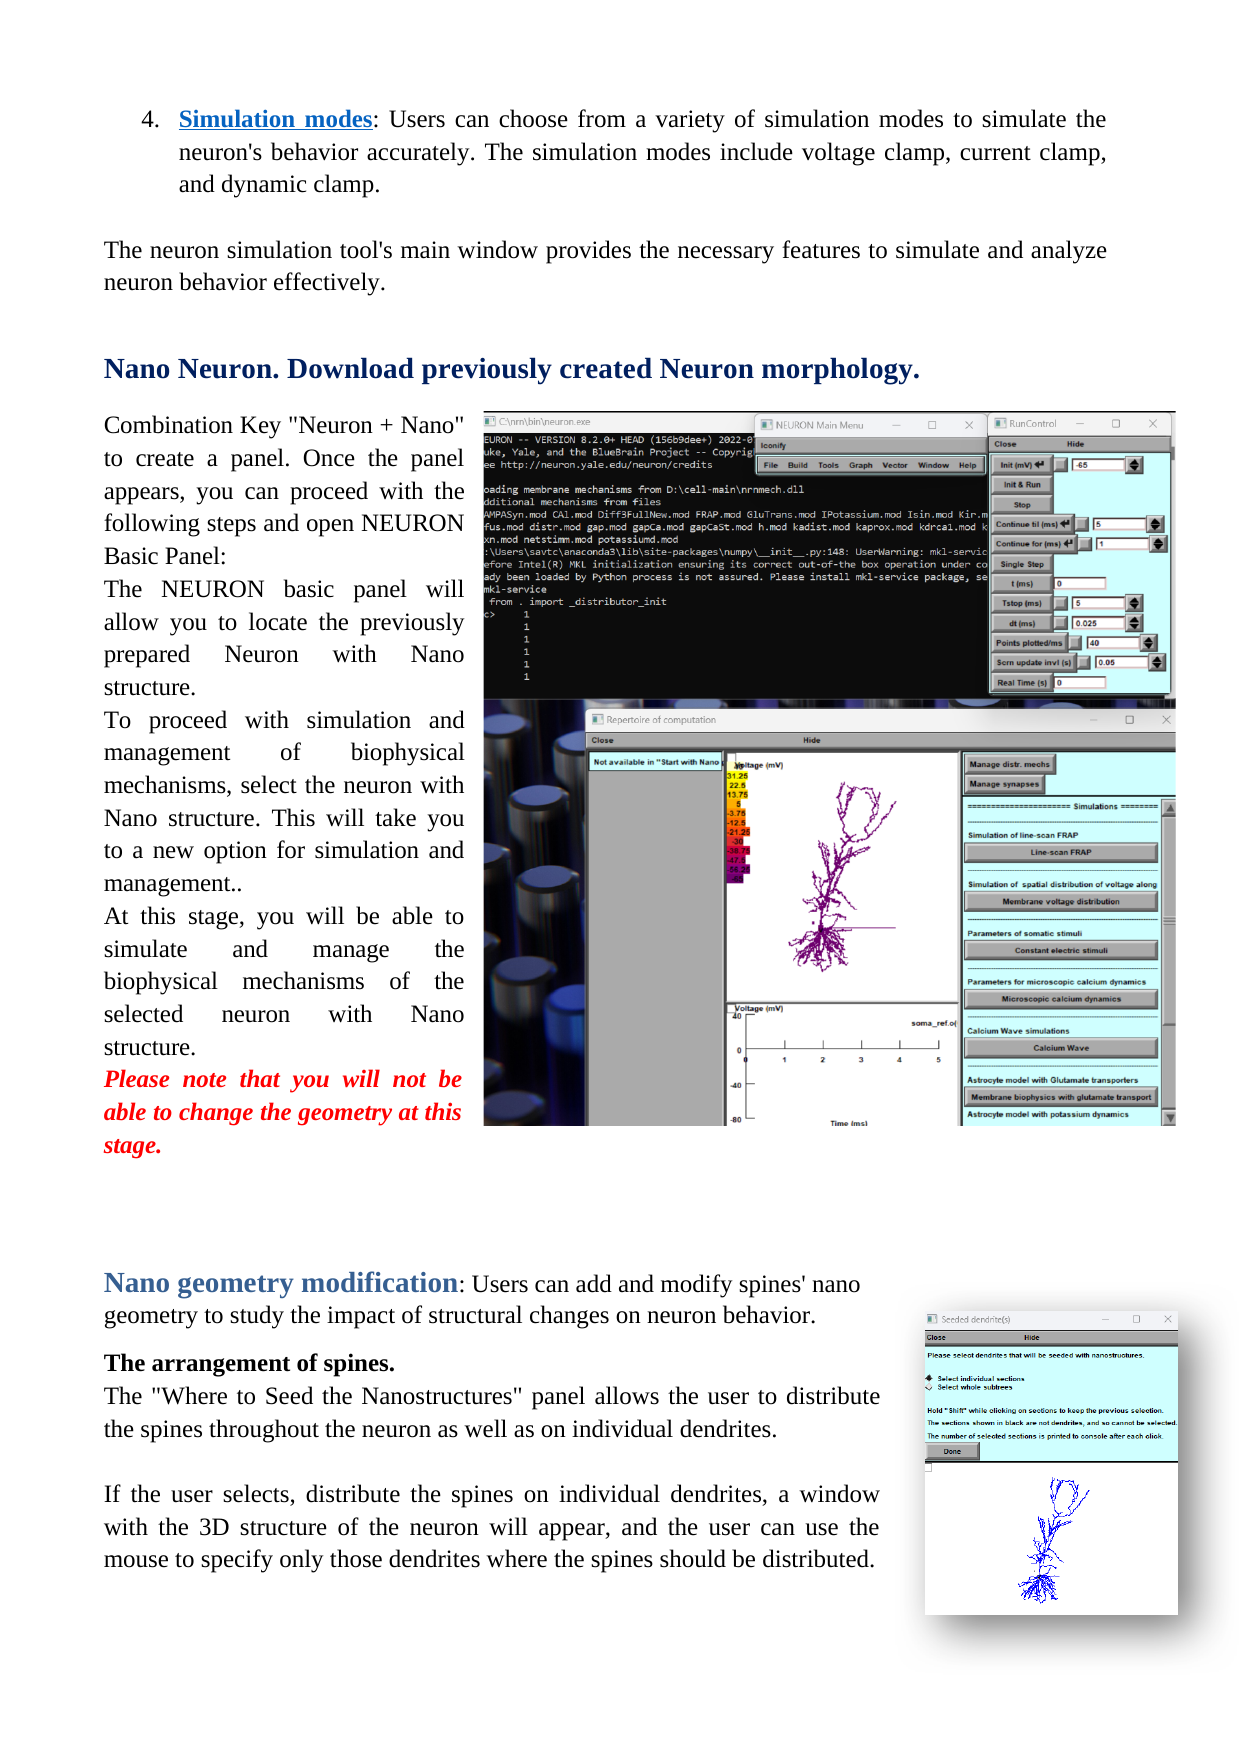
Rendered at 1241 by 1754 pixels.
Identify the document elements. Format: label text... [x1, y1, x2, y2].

text Nano Neuron. Download previously created Neuron morphology. [103, 351, 1154, 385]
text If the user selects, distribute the spines on individual dendrites, a window with the 3D structure of the neuron will appear, and the user can use the mouse to specify only those dendrites where the spines should be distributed. [103, 1479, 907, 1573]
text The neuron simulation tool's main window provides the necessary features to simulate and analyze neuron behavior effectively. [103, 235, 1108, 296]
text To proceed with simulation and management of biophysical mechanisms, select the neuron with Nano structure. This will take you to a new option for simulation and management.. [103, 705, 482, 897]
text Nano geometry modification: Users can add and modify spines' nano geometry to study the impact of structural changes on neuron behavior. [103, 1265, 1152, 1329]
text Combination Key "Neuron + Nano" to create a panel. Once the panel appears, you can proceed with the following steps and open NEURON Basic Panel: [103, 410, 1108, 570]
list Simulation modes: Users can choose from a variety of simulation modes to simulate the neuron's behavior accurately. The simulation modes include voltage clamp, current clamp, and dynamic clamp. [141, 104, 1108, 198]
text The "Where to Seed the Nanostructures" panel allows the user to distribute the spines throughout the neuron as well as on individual dendrites. [103, 1381, 907, 1442]
text Please note that you will not be able to change the geometry at this stage. [103, 1064, 1108, 1159]
text At this stage, you will be able to simulate and manage the biophysical mechanisms of the selected neuron with Nano structure. [103, 901, 482, 1061]
text The arrangement of spines. [103, 1348, 908, 1377]
picture [925, 1311, 1178, 1615]
picture [482, 411, 1176, 1123]
text The NEURON basic panel will allow you to locate the previously prepared Neuron with Nano structure. [103, 574, 482, 701]
